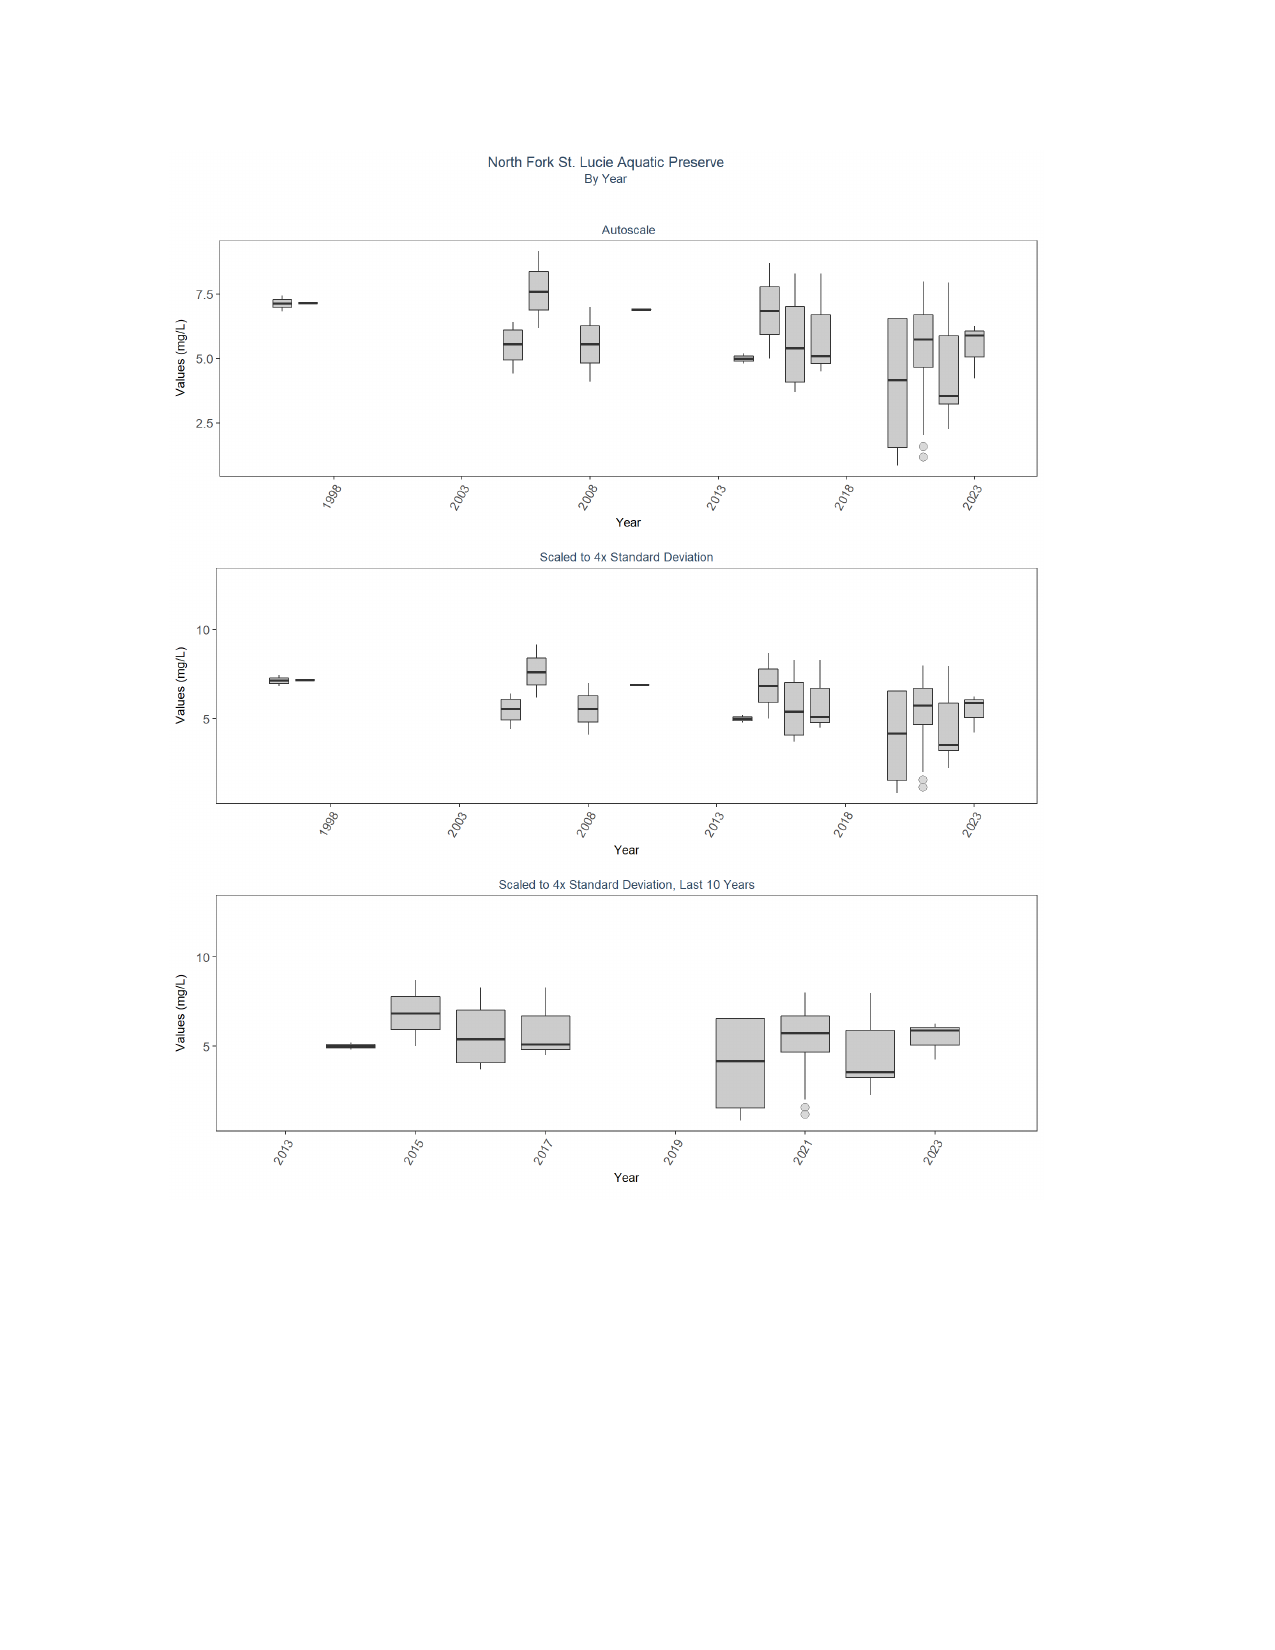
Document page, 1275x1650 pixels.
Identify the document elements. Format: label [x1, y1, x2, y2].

picture [168, 150, 1044, 1200]
